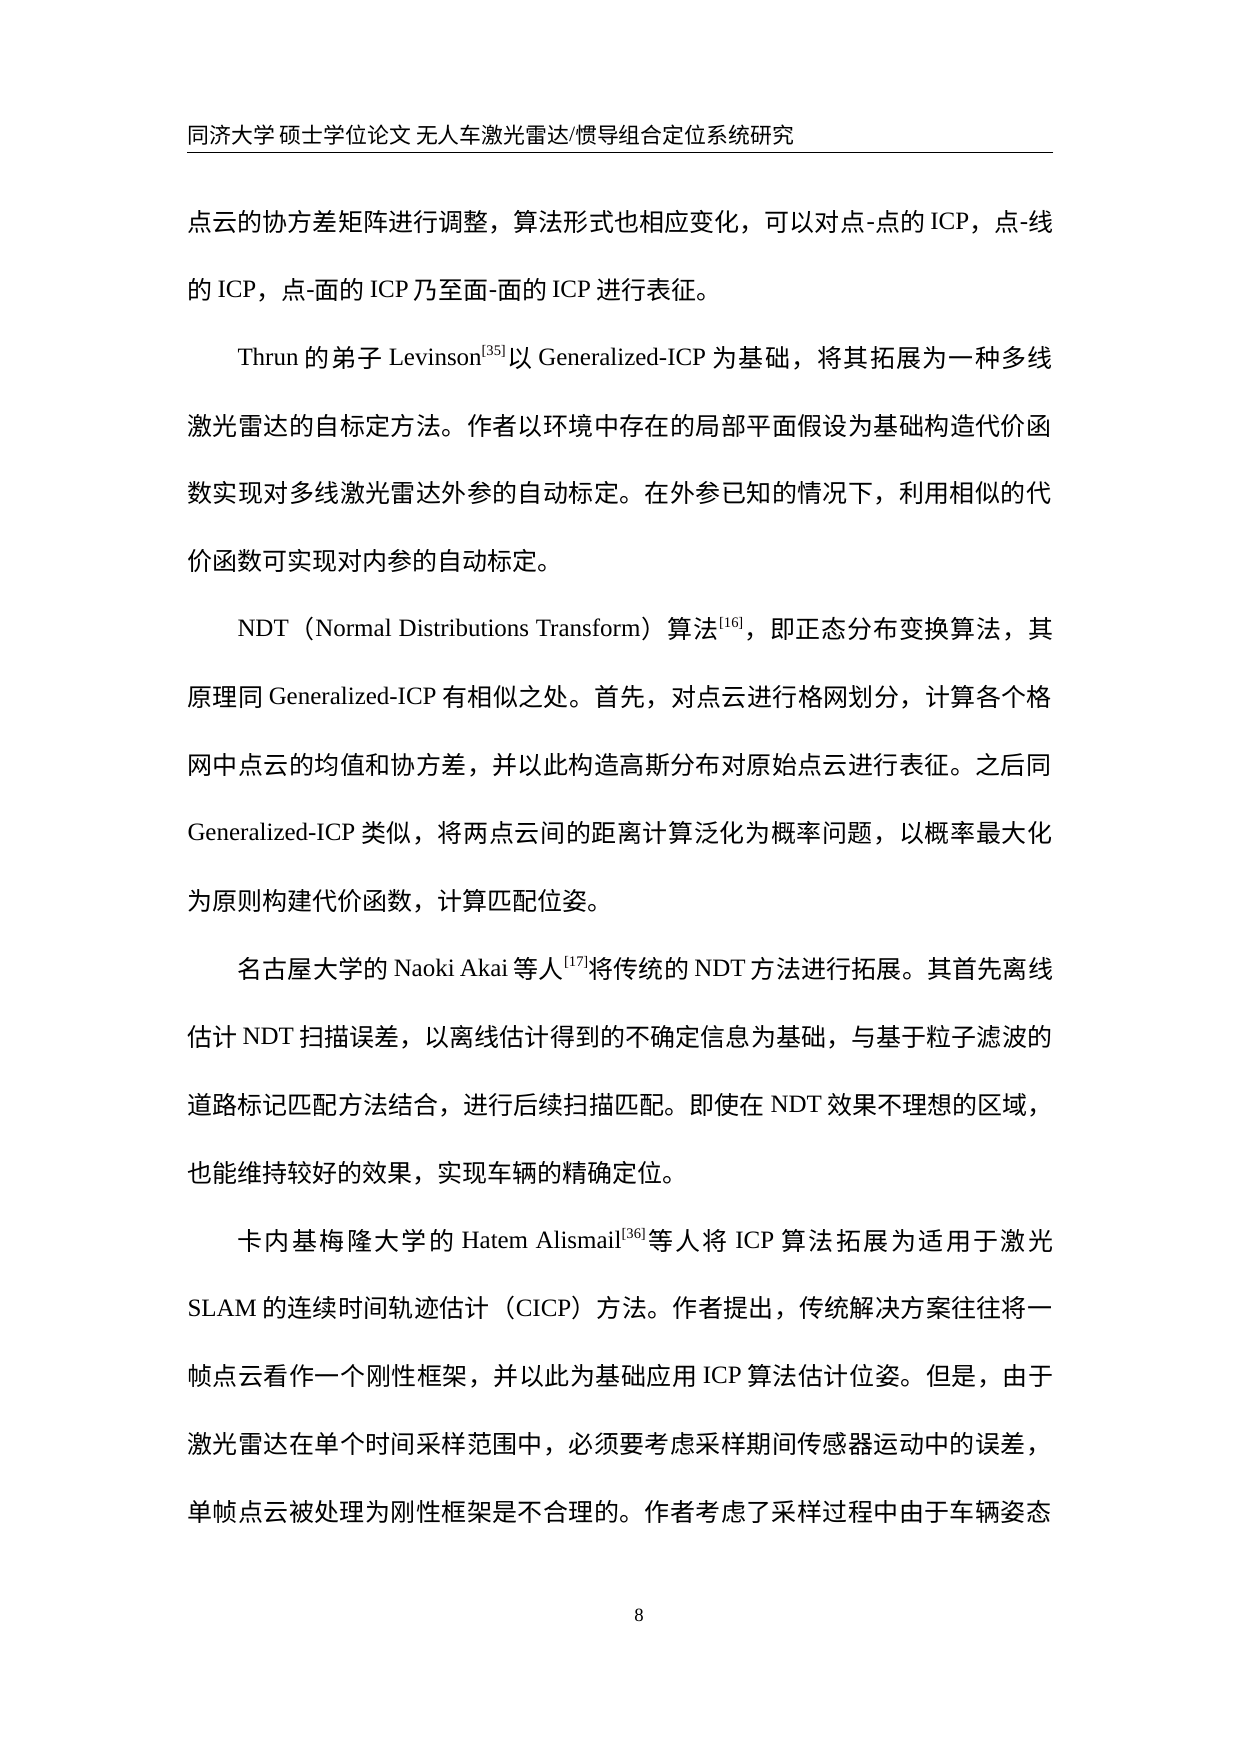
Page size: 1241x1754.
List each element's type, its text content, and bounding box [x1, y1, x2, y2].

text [187, 1205, 1053, 1545]
text 名古屋大学的Naoki Akai等人[17]将传统的NDT方法进行拓展。其首先离线估计NDT扫描误差，以离线估计得到的不确定信息为基础，与基于粒子滤波的道路标记匹配方法结合，进行后续扫描匹配。即使在NDT效果不理想的区域，也能维持较好的效果，实现车辆的精确定位。 [187, 933, 1053, 1205]
text Thrun的弟子Levinson[35]以Generalized-ICP为基础，将其拓展为一种多线激光雷达的自标定方法。作者以环境中存在的局部平面假设为基础构造代价函数实现对多线激光雷达外参的自动标定。在外参已知的情况下，利用相似的代价函数可实现对内参的自动标定。 [187, 322, 1053, 594]
text NDT（Normal Distributions Transform）算法[16]，即正态分布变换算法，其原理同Generalized-ICP有相似之处。首先，对点云进行格网划分，计算各个格网中点云的均值和协方差，并以此构造高斯分布对原始点云进行表征。之后同Generalized-ICP类似，将两点云间的距离计算泛化为概率问题，以概率最大化为原则构建代价函数，计算匹配位姿。 [187, 594, 1053, 933]
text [187, 186, 1053, 322]
